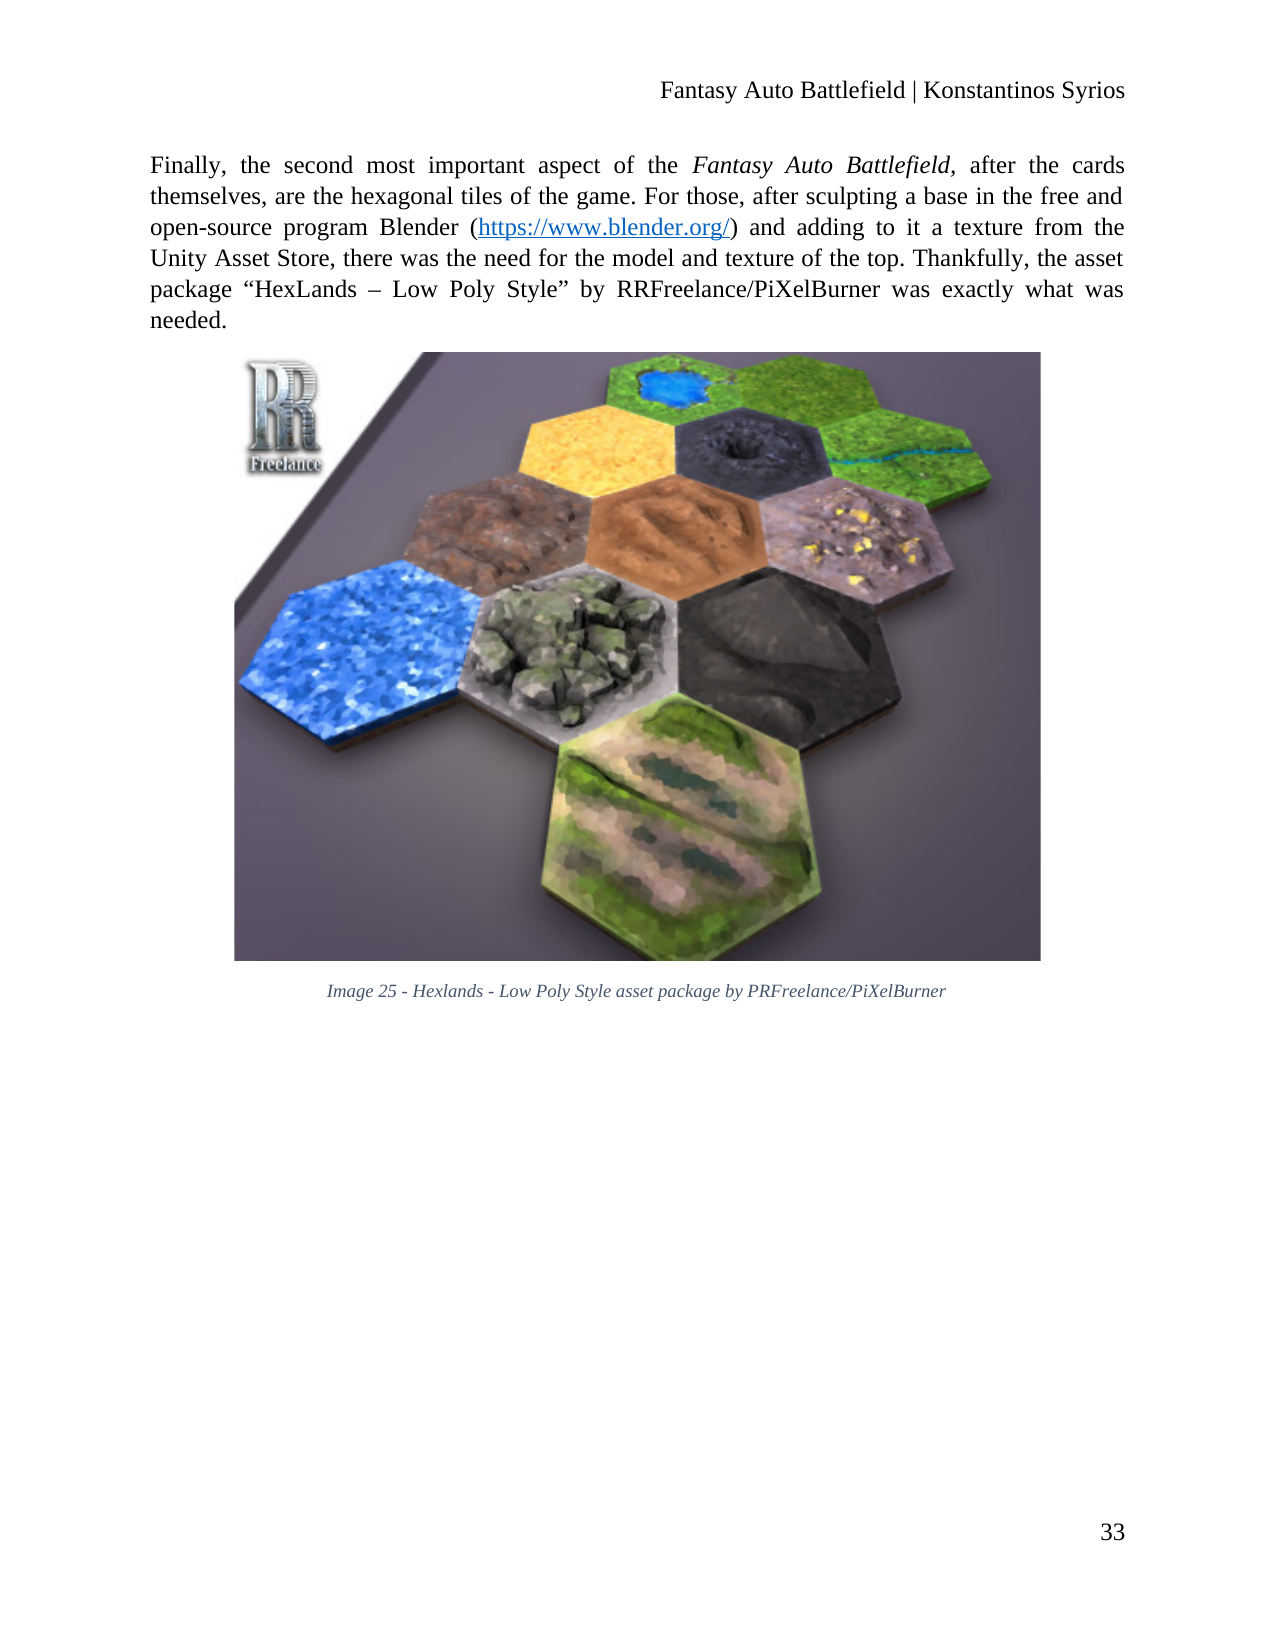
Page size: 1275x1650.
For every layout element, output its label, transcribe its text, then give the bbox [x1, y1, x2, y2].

picture [234, 352, 1041, 961]
text Image - Hexlands - Low Poly Style asset package by PRFreelance/PiXelBurner [150, 980, 1125, 1001]
text Finally, the second most important aspect of the Fantasy Auto Battlefield, after the cards themselves, are the hexagonal tiles of the game. For those, after sculpting a base in the free and open-source program Blender (https://www.blender.org/) and adding to it a texture from the Unity Asset Store, there was the need for the model and texture of the top. Thankfully, the asset package “HexLands – Low Poly Style” by RRFreelance/PiXelBurner was exactly what was needed. [150, 150, 1125, 334]
